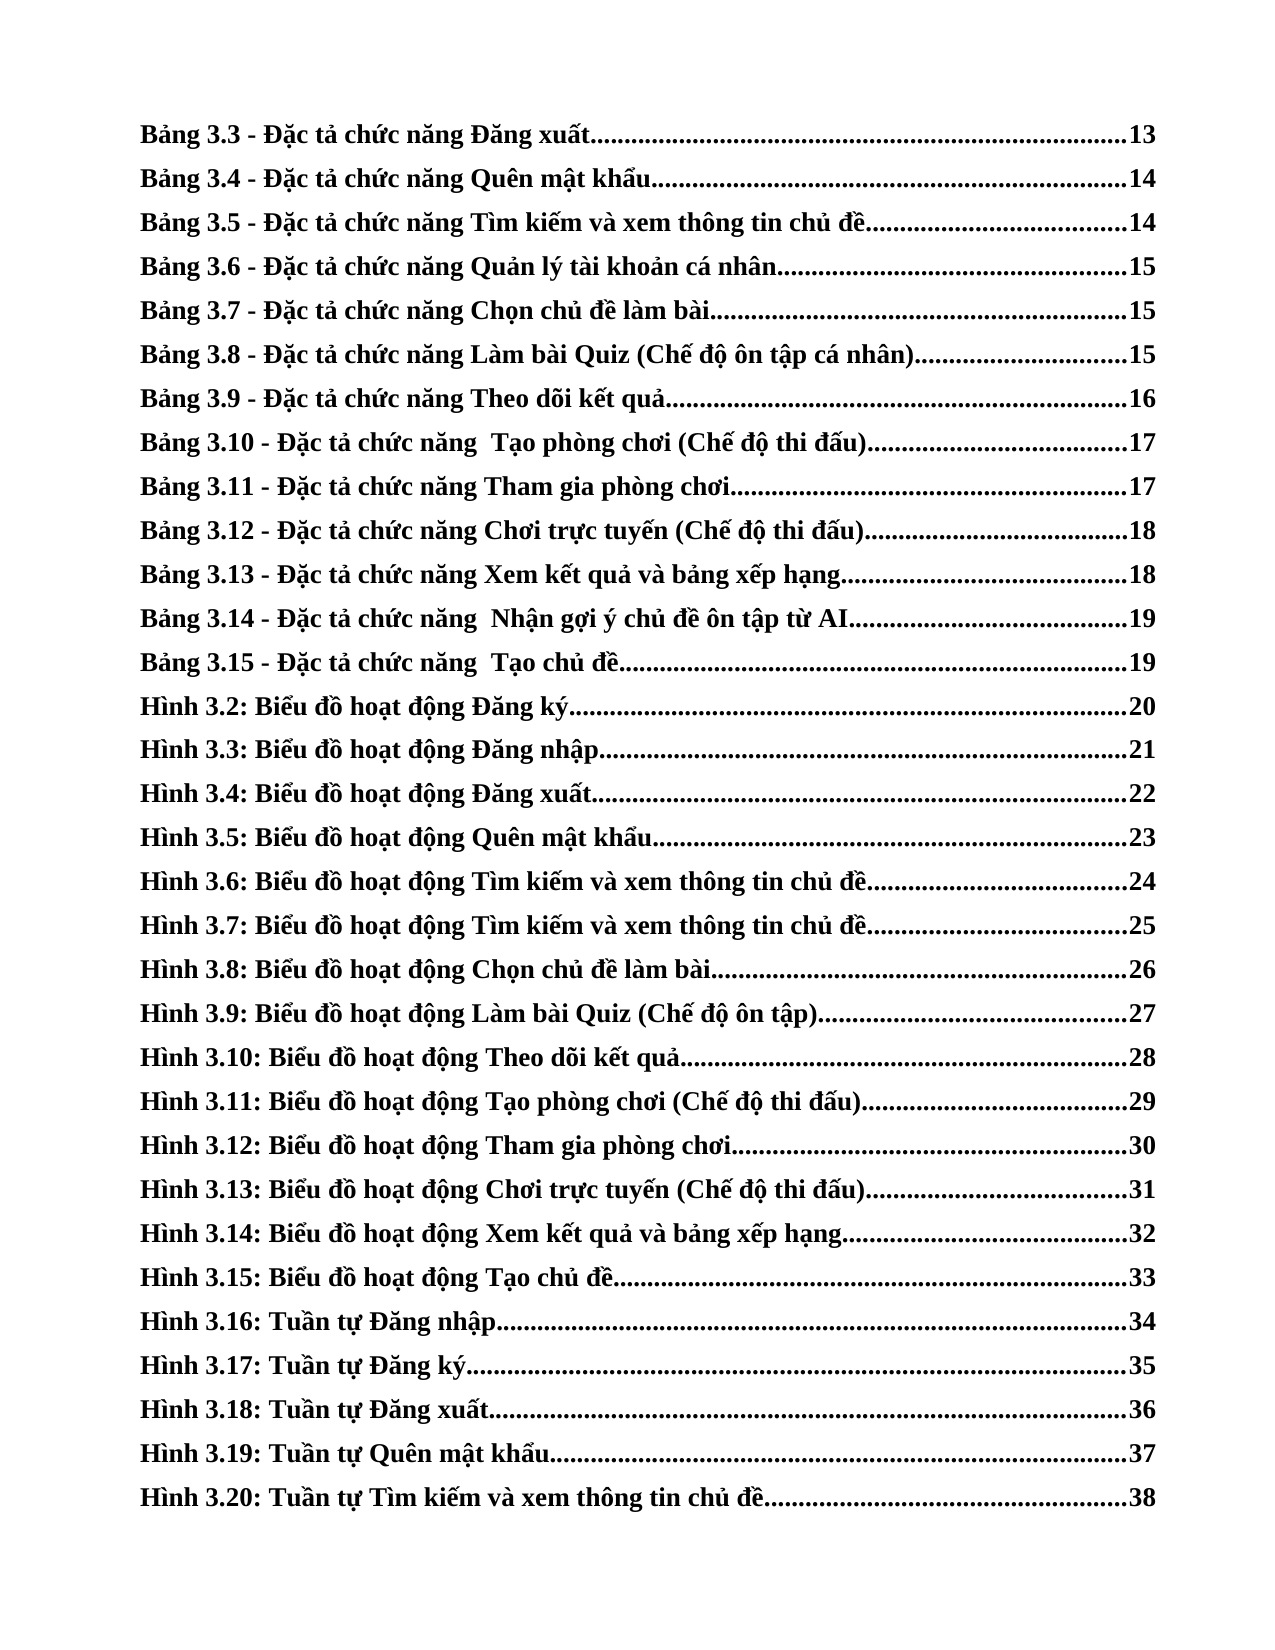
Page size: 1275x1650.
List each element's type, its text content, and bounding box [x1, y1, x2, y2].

text Hình 3.17: Tuần tự Đăng ký 35 [140, 1349, 1157, 1380]
text Hình 3.6: Biểu đồ hoạt động Tìm kiếm và xem thông tin chủ đề 24 [140, 865, 1157, 897]
text Hình 3.4: Biểu đồ hoạt động Đăng xuất 22 [140, 777, 1157, 809]
text Bảng 3.10 - Đặc tả chức năng Tạo phòng chơi (Chế độ thi đấu) 17 [140, 426, 1157, 457]
text Hình 3.18: Tuần tự Đăng xuất 36 [140, 1393, 1157, 1424]
text Bảng 3.7 - Đặc tả chức năng Chọn chủ đề làm bài 15 [140, 294, 1157, 325]
text Bảng 3.12 - Đặc tả chức năng Chơi trực tuyến (Chế độ thi đấu) 18 [140, 514, 1157, 545]
text Bảng 3.8 - Đặc tả chức năng Làm bài Quiz (Chế độ ôn tập cá nhân) 15 [140, 338, 1157, 369]
text Hình 3.15: Biểu đồ hoạt động Tạo chủ đề 33 [140, 1261, 1157, 1292]
text Bảng 3.3 - Đặc tả chức năng Đăng xuất 13 [140, 118, 1157, 149]
text Bảng 3.15 - Đặc tả chức năng Tạo chủ đề 19 [140, 646, 1157, 677]
text Hình 3.3: Biểu đồ hoạt động Đăng nhập 21 [140, 733, 1157, 765]
text Bảng 3.6 - Đặc tả chức năng Quản lý tài khoản cá nhân 15 [140, 250, 1157, 281]
text Hình 3.20: Tuần tự Tìm kiếm và xem thông tin chủ đề 38 [140, 1481, 1157, 1512]
text Bảng 3.14 - Đặc tả chức năng Nhận gợi ý chủ đề ôn tập từ AI 19 [140, 602, 1157, 633]
text Bảng 3.5 - Đặc tả chức năng Tìm kiếm và xem thông tin chủ đề 14 [140, 206, 1157, 237]
text Hình 3.12: Biểu đồ hoạt động Tham gia phòng chơi 30 [140, 1129, 1157, 1160]
text Hình 3.13: Biểu đồ hoạt động Chơi trực tuyến (Chế độ thi đấu) 31 [140, 1173, 1157, 1204]
text Hình 3.11: Biểu đồ hoạt động Tạo phòng chơi (Chế độ thi đấu) 29 [140, 1085, 1157, 1116]
text Bảng 3.4 - Đặc tả chức năng Quên mật khẩu 14 [140, 162, 1157, 193]
text Bảng 3.9 - Đặc tả chức năng Theo dõi kết quả 16 [140, 382, 1157, 413]
text Hình 3.8: Biểu đồ hoạt động Chọn chủ đề làm bài 26 [140, 953, 1157, 984]
text Hình 3.5: Biểu đồ hoạt động Quên mật khẩu 23 [140, 821, 1157, 853]
text Hình 3.16: Tuần tự Đăng nhập 34 [140, 1305, 1157, 1336]
text Hình 3.10: Biểu đồ hoạt động Theo dõi kết quả 28 [140, 1041, 1157, 1072]
text Bảng 3.11 - Đặc tả chức năng Tham gia phòng chơi 17 [140, 470, 1157, 501]
text Hình 3.9: Biểu đồ hoạt động Làm bài Quiz (Chế độ ôn tập) 27 [140, 997, 1157, 1028]
text Hình 3.2: Biểu đồ hoạt động Đăng ký 20 [140, 689, 1157, 721]
text Hình 3.7: Biểu đồ hoạt động Tìm kiếm và xem thông tin chủ đề 25 [140, 909, 1157, 941]
text Hình 3.14: Biểu đồ hoạt động Xem kết quả và bảng xếp hạng 32 [140, 1217, 1157, 1248]
text Hình 3.19: Tuần tự Quên mật khẩu 37 [140, 1437, 1157, 1468]
text Bảng 3.13 - Đặc tả chức năng Xem kết quả và bảng xếp hạng 18 [140, 558, 1157, 589]
